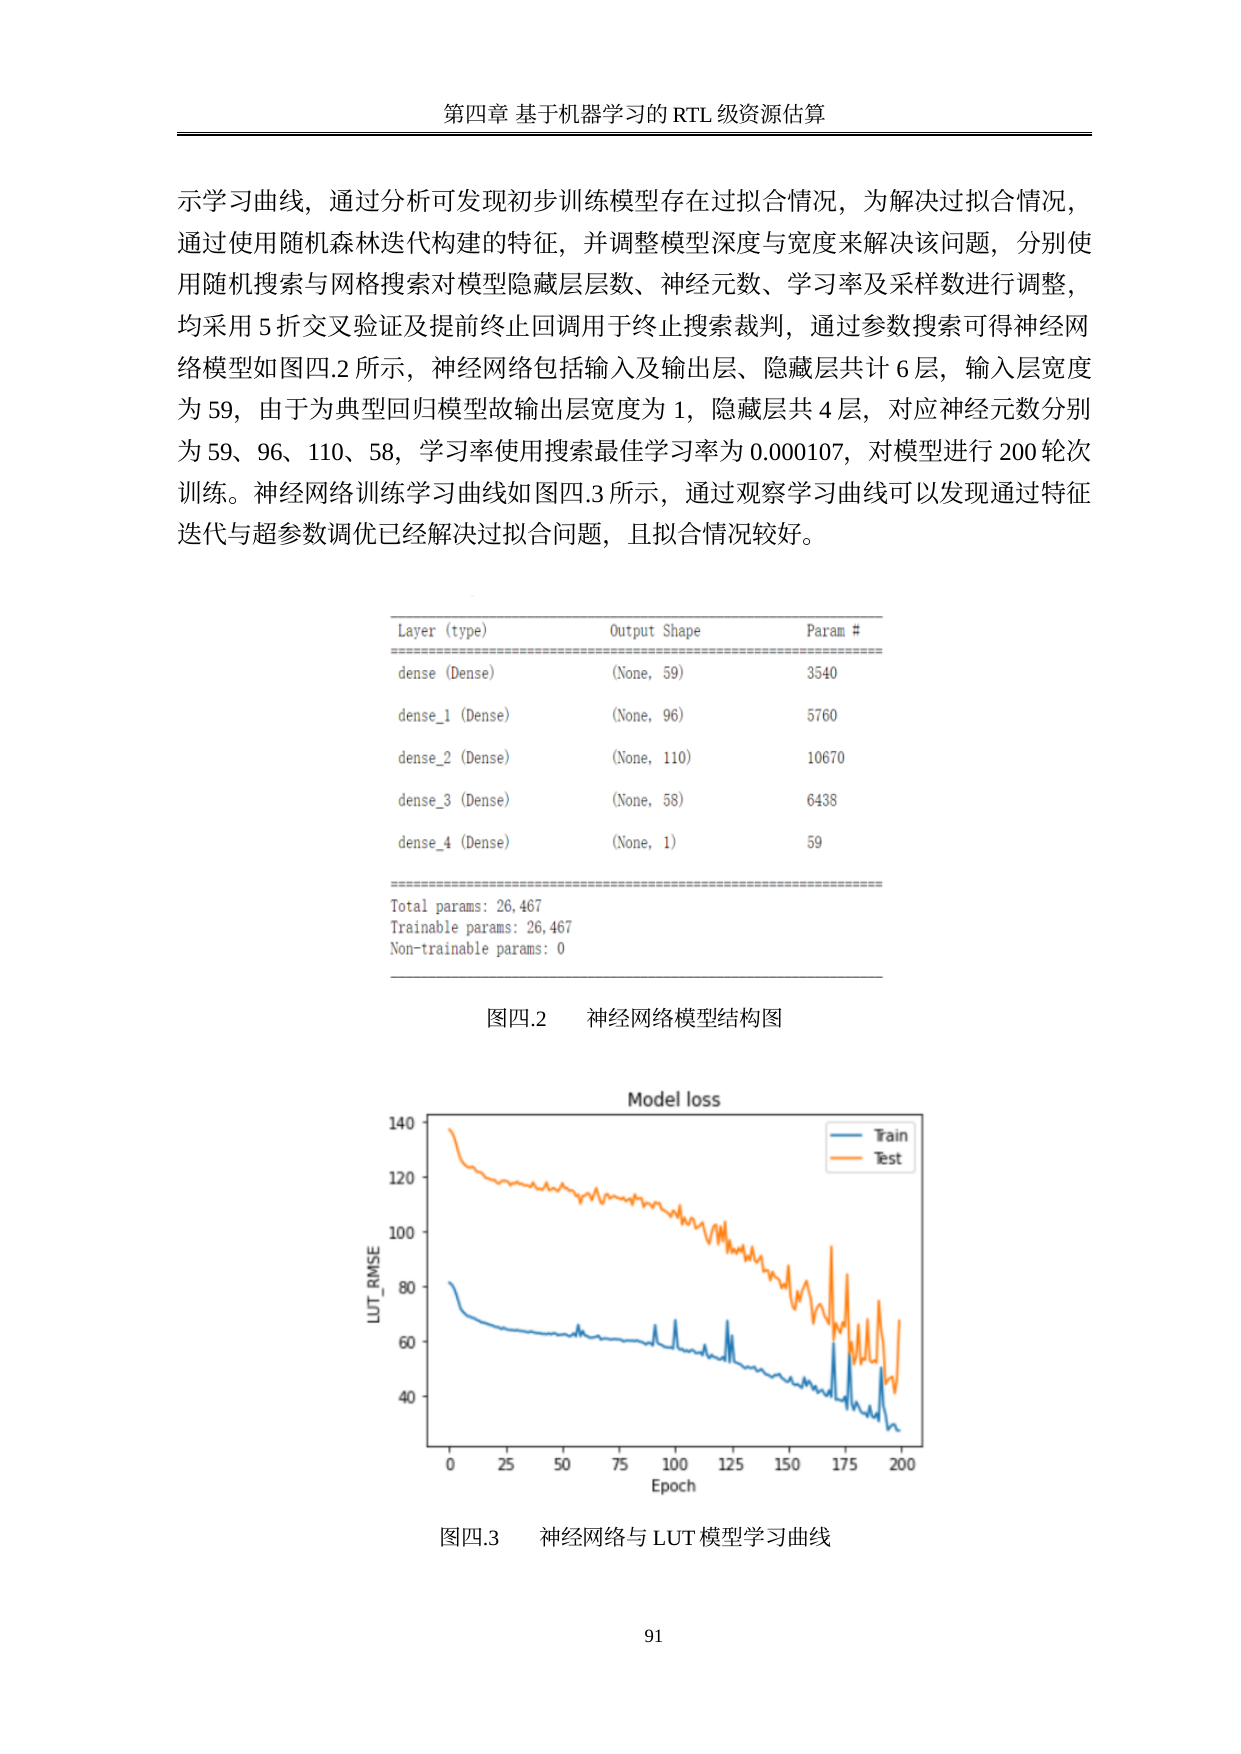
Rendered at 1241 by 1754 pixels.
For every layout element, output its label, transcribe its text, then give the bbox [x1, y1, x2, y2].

text 神经网络与LUT模型学习曲线 [177, 1521, 1092, 1552]
text 神经网络模型结构图 [177, 1001, 1092, 1033]
